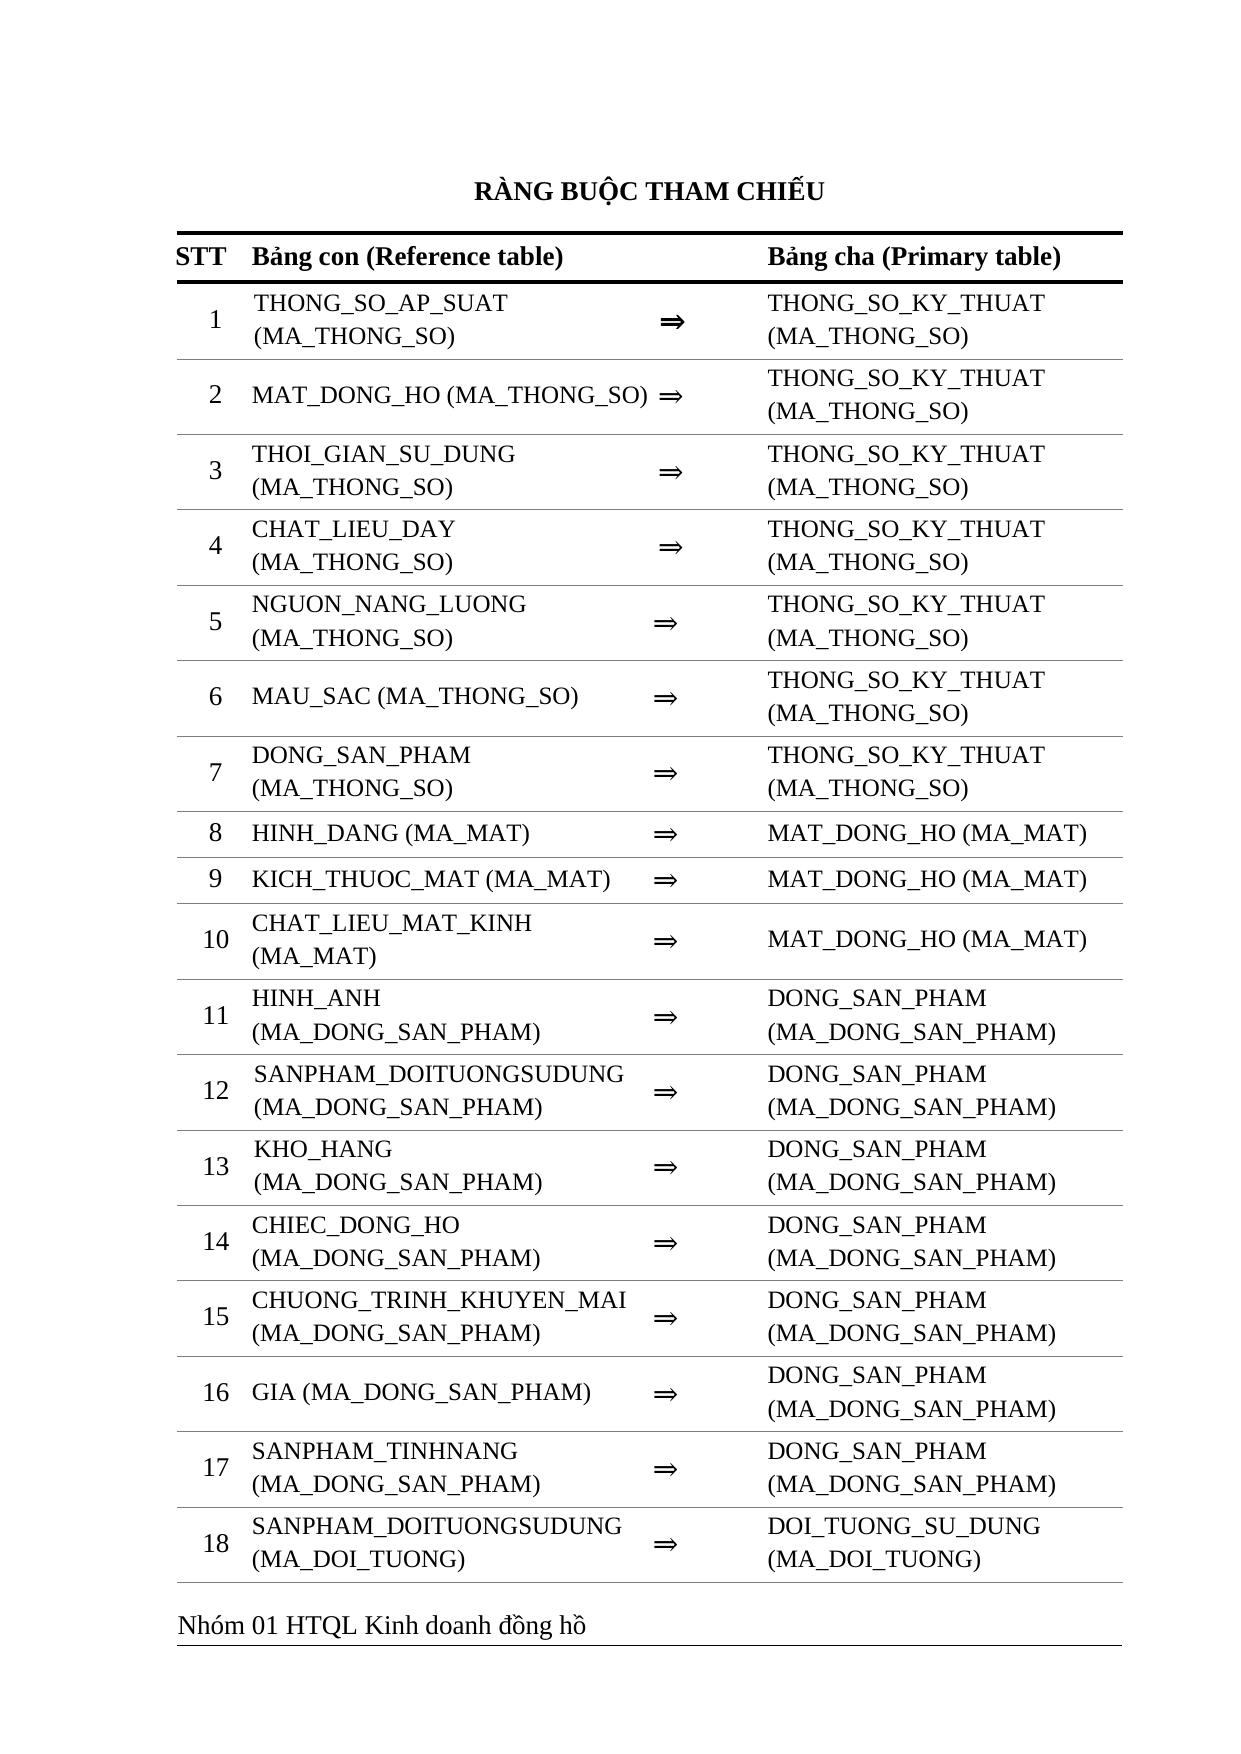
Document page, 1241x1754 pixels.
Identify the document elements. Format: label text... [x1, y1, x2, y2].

table_cell [654, 737, 769, 811]
table_cell DONG_SAN_PHAM (MA_DONG_SAN_PHAM) [769, 1055, 1122, 1129]
table_cell SANPHAM_DOITUONGSUDUNG (MA_DOI_TUONG) [254, 1508, 654, 1582]
table_cell 17 [177, 1432, 254, 1507]
table_cell CHUONG_TRINH_KHUYEN_MAI (MA_DONG_SAN_PHAM) [254, 1281, 654, 1356]
table_cell 13 [177, 1131, 254, 1205]
table_cell [654, 510, 769, 585]
table_cell MAT_DONG_HO (MA_MAT) [769, 858, 1122, 903]
table_header Bảng cha (Primary table) [769, 235, 1122, 279]
table_cell 15 [177, 1281, 254, 1356]
table_header Bảng con (Reference table) [254, 235, 654, 279]
table_cell SANPHAM_TINHNANG (MA_DONG_SAN_PHAM) [254, 1432, 654, 1507]
table_cell [654, 586, 769, 660]
table_cell KICH_THUOC_MAT (MA_MAT) [254, 858, 654, 903]
table_cell MAU_SAC (MA_THONG_SO) [254, 661, 654, 736]
table_cell [654, 1508, 769, 1582]
text RÀNG BUỘC THAM CHIẾU [177, 175, 1122, 206]
table_cell [654, 284, 769, 358]
table_cell 1 [177, 284, 254, 358]
table_cell HINH_DANG (MA_MAT) [254, 812, 654, 857]
table_cell [654, 858, 769, 903]
table_cell THONG_SO_KY_THUAT (MA_THONG_SO) [769, 435, 1122, 509]
table_cell CHAT_LIEU_MAT_KINH (MA_MAT) [254, 904, 654, 979]
table_cell MAT_DONG_HO (MA_THONG_SO) [254, 360, 654, 434]
table_cell [654, 1131, 769, 1205]
table_cell 5 [177, 586, 254, 660]
table_cell 3 [177, 435, 254, 509]
table_cell 6 [177, 661, 254, 736]
table_cell DONG_SAN_PHAM (MA_DONG_SAN_PHAM) [769, 1432, 1122, 1507]
table_cell [654, 1357, 769, 1431]
table_cell THONG_SO_KY_THUAT (MA_THONG_SO) [769, 661, 1122, 736]
table_cell DONG_SAN_PHAM (MA_DONG_SAN_PHAM) [769, 1206, 1122, 1280]
table_cell 11 [177, 980, 254, 1054]
table_cell 16 [177, 1357, 254, 1431]
table_cell 18 [177, 1508, 254, 1582]
table_cell THONG_SO_KY_THUAT (MA_THONG_SO) [769, 284, 1122, 358]
table_cell THONG_SO_KY_THUAT (MA_THONG_SO) [769, 586, 1122, 660]
table_cell 9 [177, 858, 254, 903]
table_cell 10 [177, 904, 254, 979]
table_cell HINH_ANH (MA_DONG_SAN_PHAM) [254, 980, 654, 1054]
table_cell [654, 904, 769, 979]
table_cell CHIEC_DONG_HO (MA_DONG_SAN_PHAM) [254, 1206, 654, 1280]
table_cell MAT_DONG_HO (MA_MAT) [769, 812, 1122, 857]
table_cell 8 [177, 812, 254, 857]
table_cell THONG_SO_KY_THUAT (MA_THONG_SO) [769, 737, 1122, 811]
table_cell THONG_SO_KY_THUAT (MA_THONG_SO) [769, 510, 1122, 585]
table_cell [654, 661, 769, 736]
table_cell DONG_SAN_PHAM (MA_DONG_SAN_PHAM) [769, 1281, 1122, 1356]
table_cell [654, 1281, 769, 1356]
table_cell DONG_SAN_PHAM (MA_DONG_SAN_PHAM) [769, 1357, 1122, 1431]
table_header STT [177, 235, 254, 279]
table_header [654, 235, 769, 279]
table_cell THOI_GIAN_SU_DUNG (MA_THONG_SO) [254, 435, 654, 509]
table_cell CHAT_LIEU_DAY (MA_THONG_SO) [254, 510, 654, 585]
table_cell DONG_SAN_PHAM (MA_DONG_SAN_PHAM) [769, 1131, 1122, 1205]
table_cell 12 [177, 1055, 254, 1129]
table_cell NGUON_NANG_LUONG (MA_THONG_SO) [254, 586, 654, 660]
table_cell GIA (MA_DONG_SAN_PHAM) [254, 1357, 654, 1431]
table_cell [654, 435, 769, 509]
table_cell SANPHAM_DOITUONGSUDUNG (MA_DONG_SAN_PHAM) [254, 1055, 654, 1129]
table_cell KHO_HANG (MA_DONG_SAN_PHAM) [254, 1131, 654, 1205]
table_cell THONG_SO_KY_THUAT (MA_THONG_SO) [769, 360, 1122, 434]
table_cell 4 [177, 510, 254, 585]
table_cell THONG_SO_AP_SUAT (MA_THONG_SO) [254, 284, 654, 358]
table_cell [654, 812, 769, 857]
table_cell 7 [177, 737, 254, 811]
table_cell 14 [177, 1206, 254, 1280]
table_cell [654, 980, 769, 1054]
table_cell DONG_SAN_PHAM (MA_DONG_SAN_PHAM) [769, 980, 1122, 1054]
table_cell [654, 1432, 769, 1507]
table_cell [654, 1055, 769, 1129]
table_cell DONG_SAN_PHAM (MA_THONG_SO) [254, 737, 654, 811]
table_cell MAT_DONG_HO (MA_MAT) [769, 904, 1122, 979]
table_cell DOI_TUONG_SU_DUNG (MA_DOI_TUONG) [769, 1508, 1122, 1582]
table_cell [654, 360, 769, 434]
table_cell [654, 1206, 769, 1280]
table_cell 2 [177, 360, 254, 434]
